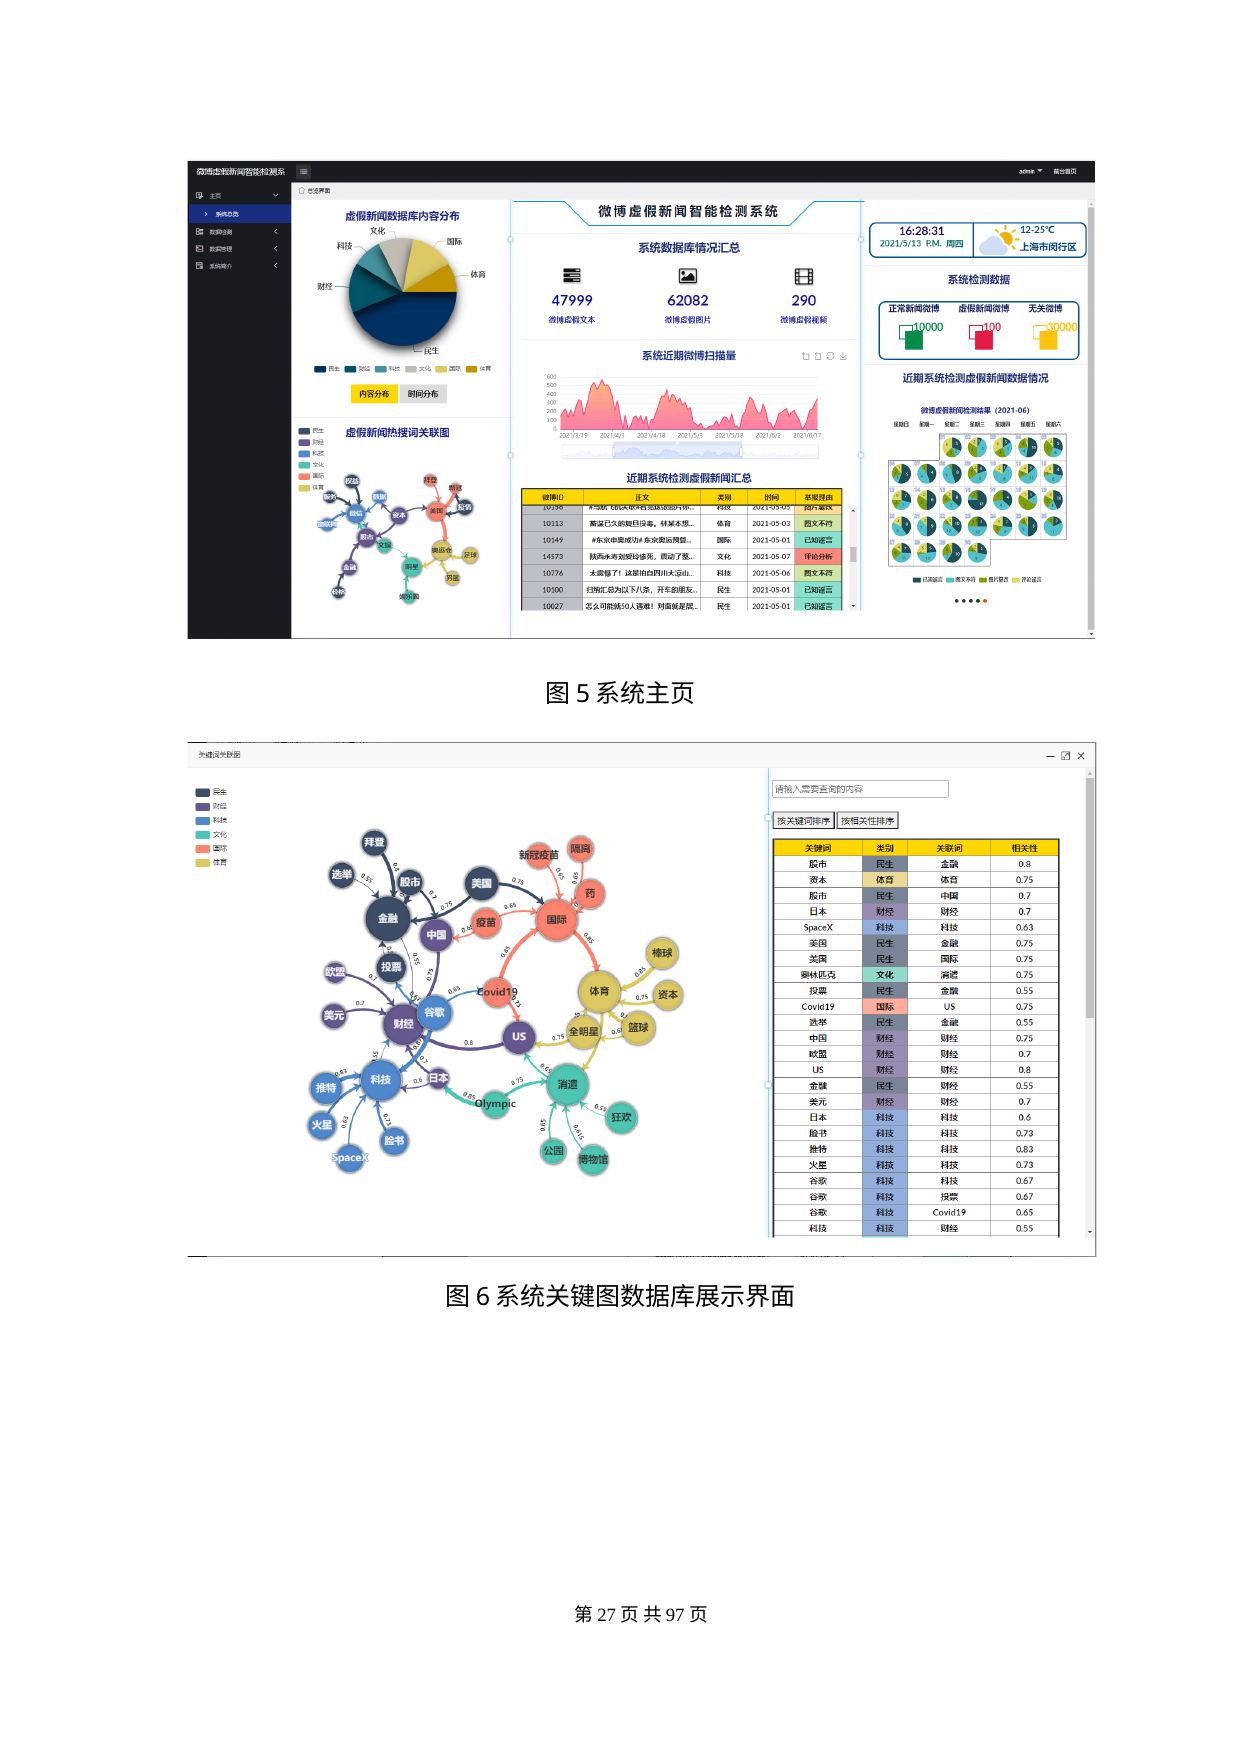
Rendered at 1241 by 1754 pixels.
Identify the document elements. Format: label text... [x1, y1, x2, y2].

picture [187, 159, 1095, 639]
text 图 6 系统关键图数据库展示界面 [187, 1262, 1053, 1327]
picture [187, 742, 1097, 1257]
text 图 5 系统主页 [187, 659, 1053, 724]
